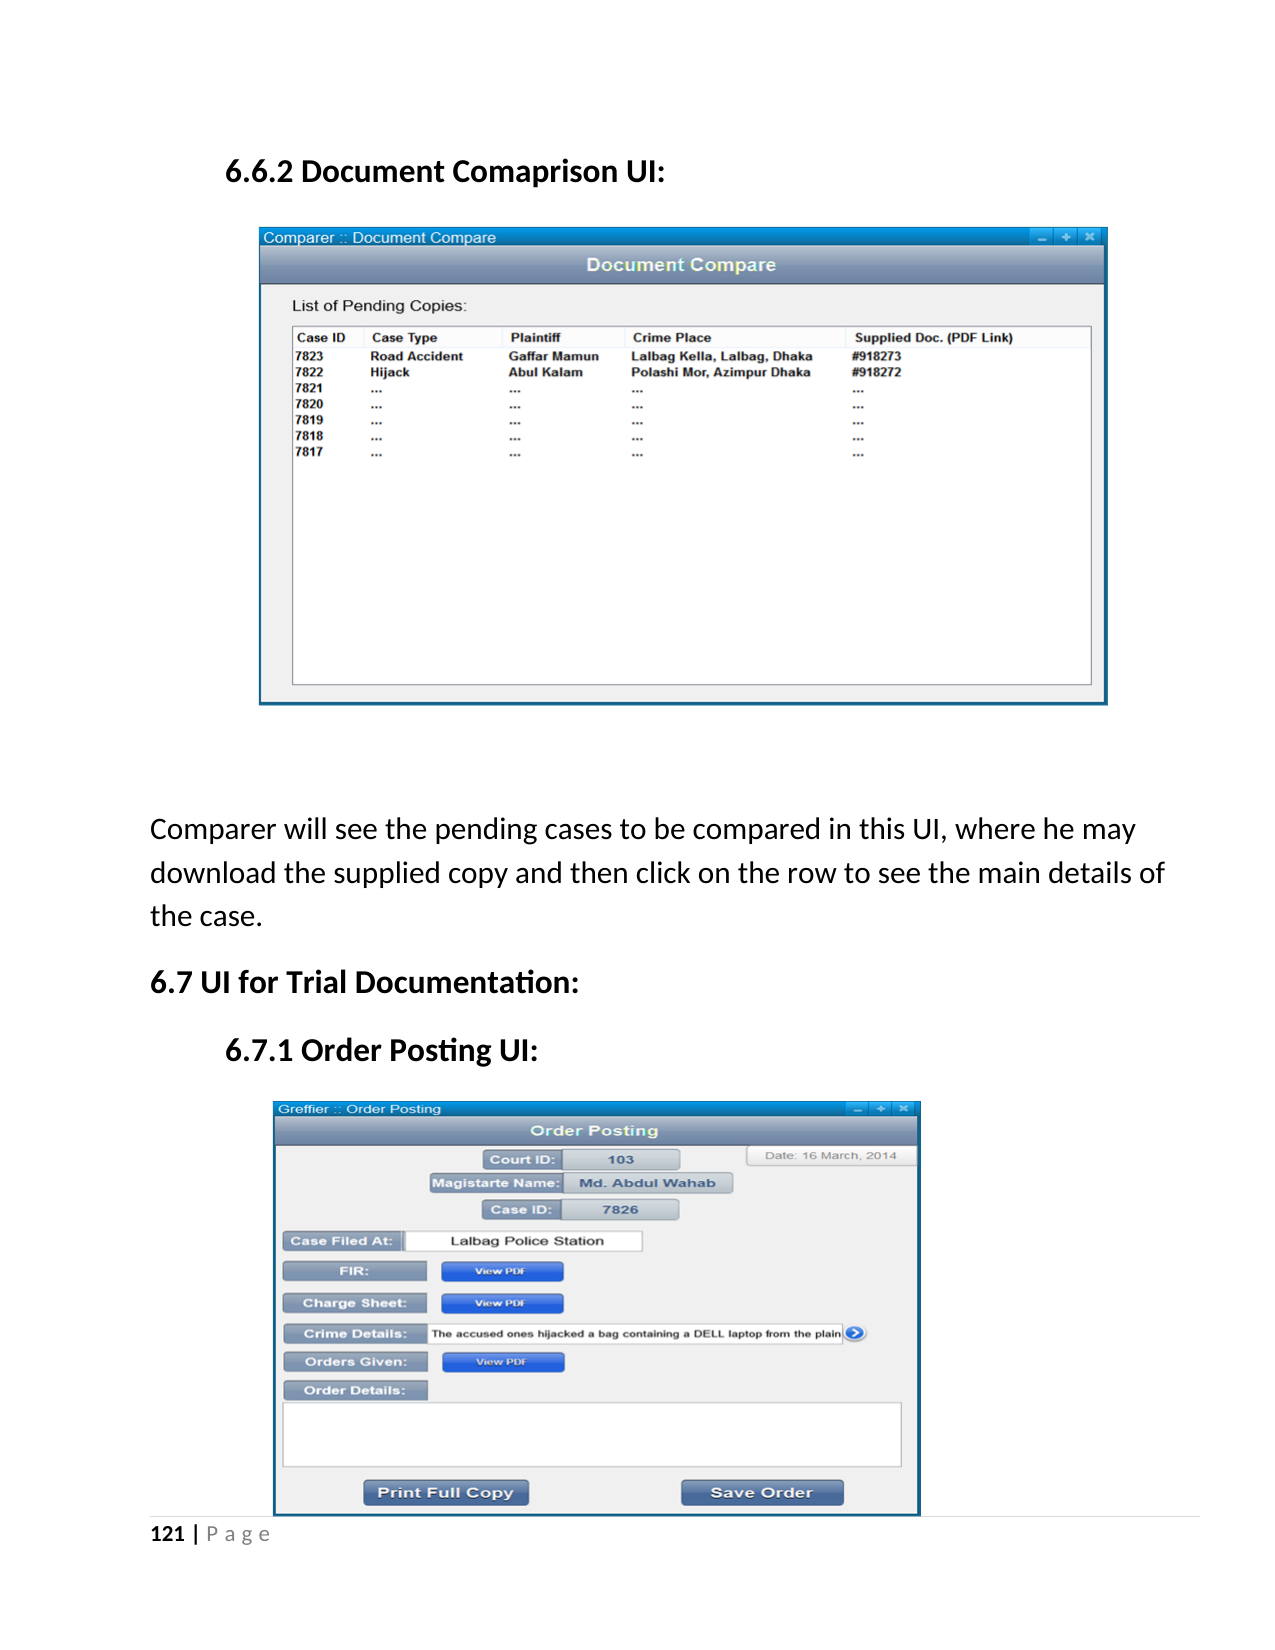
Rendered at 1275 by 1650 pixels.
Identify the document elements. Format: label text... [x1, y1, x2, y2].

picture [258, 226, 1114, 709]
picture [391, 1104, 398, 1113]
picture [398, 1107, 409, 1114]
picture [893, 1101, 914, 1111]
picture [272, 1106, 921, 1525]
picture [308, 234, 321, 242]
picture [350, 1104, 357, 1113]
picture [847, 1101, 868, 1109]
text 6.7.1 Order Posting UI: [150, 1029, 1200, 1069]
picture [364, 1106, 385, 1114]
picture [302, 1104, 327, 1114]
text Comparer will see the pending cases to be compared in this UI, where he may download the supplied copy and then click on the row to see the main details of the case. [150, 809, 1200, 934]
picture [870, 1101, 891, 1111]
text 6.7 UI for Trial Documentation: [150, 961, 1200, 1002]
text 6.6.2 Document Comaprison UI: [150, 150, 1200, 191]
